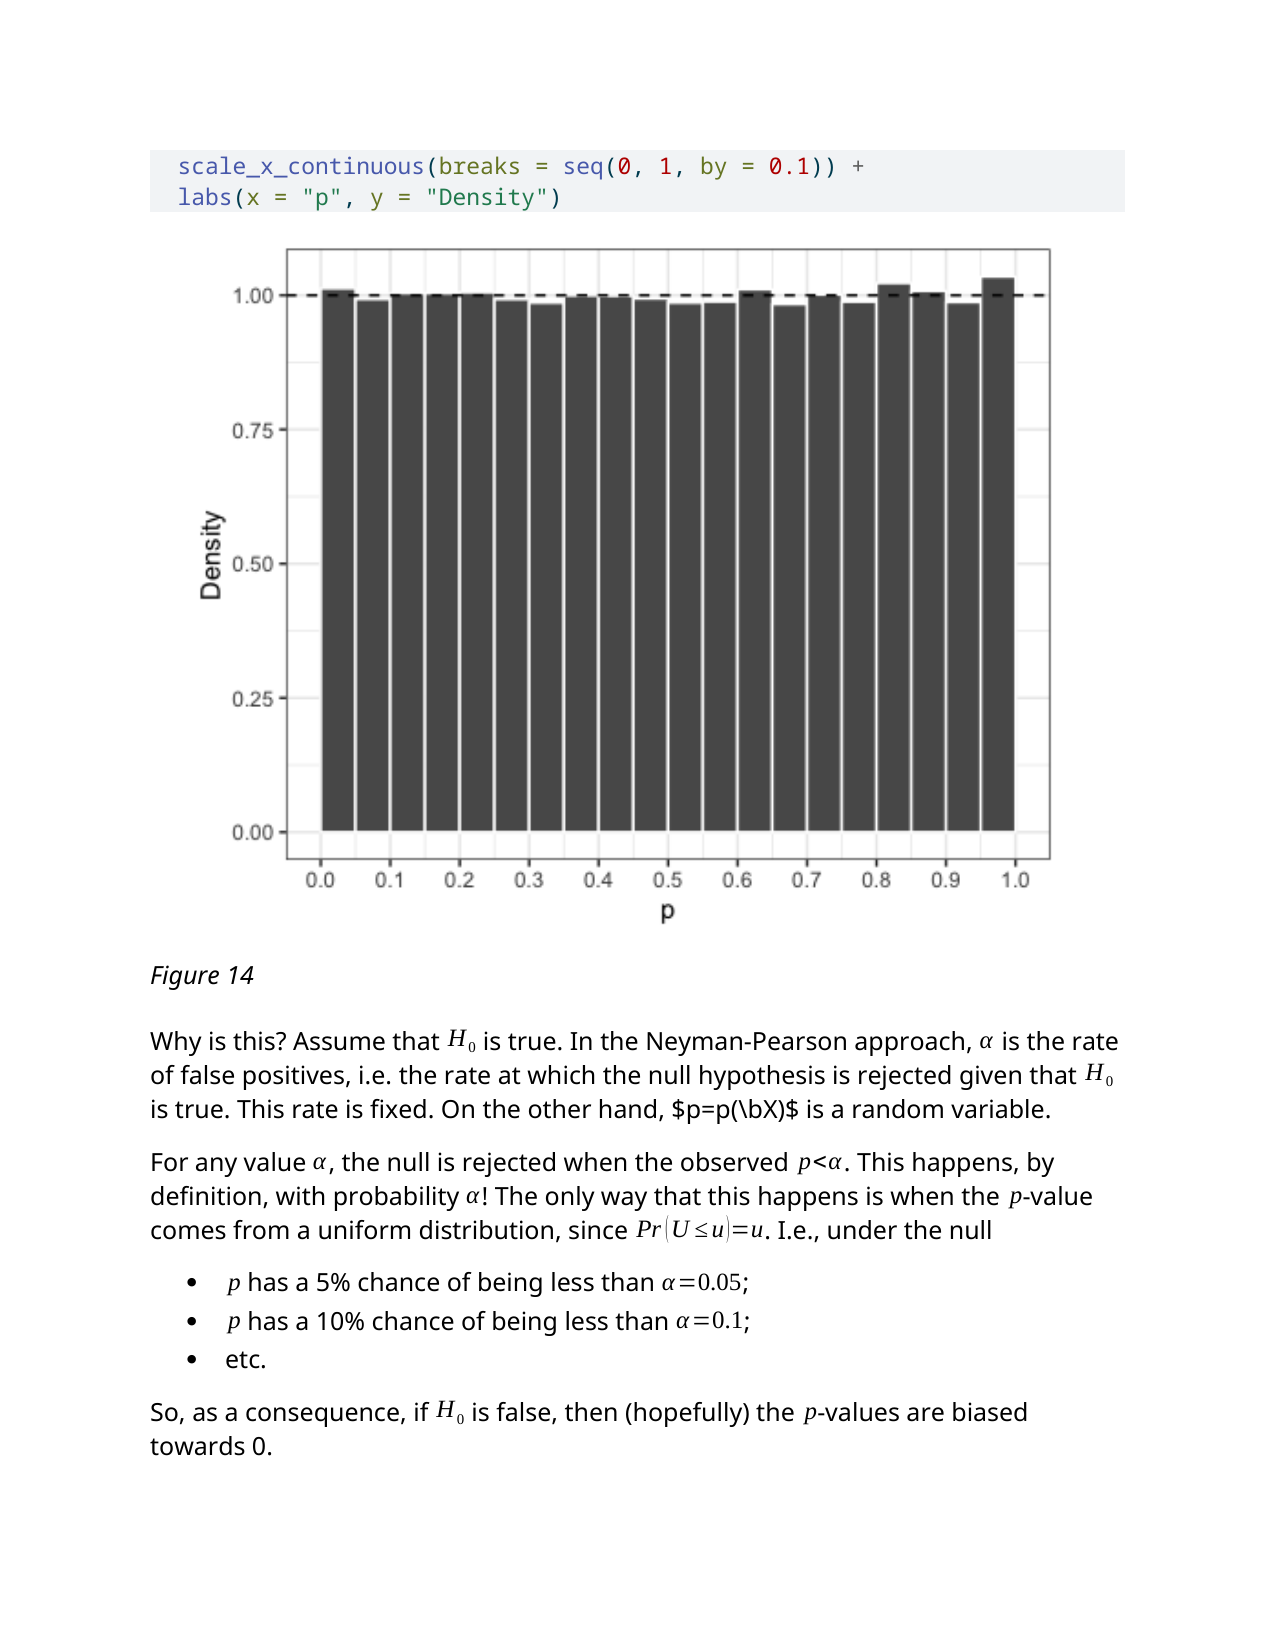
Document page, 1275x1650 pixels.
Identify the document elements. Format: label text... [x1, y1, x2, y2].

list has a 5% chance of being less than ; [187, 1265, 1125, 1300]
text For any value , the null is rejected when the observed . This happens, by definition, with probability ! The only way that this happens is when the -value comes from a uniform distribution, since . I.e., under the null [150, 1144, 1125, 1246]
list has a 10% chance of being less than ; [187, 1303, 1125, 1338]
list etc. [187, 1342, 1125, 1376]
text Why is this? Assume that is true. In the Neyman-Pearson approach, is the rate of false positives, i.e. the rate at which the null hypothesis is rejected given that is true. This rate is fixed. On the other hand, $p=p(\bX)$ is a random variable. [150, 1023, 1125, 1125]
picture [188, 237, 1064, 937]
text So, as a consequence, if is false, then (hopefully) the -values are biased towards 0. [150, 1395, 1125, 1463]
table_header Figure 14 [139, 233, 1114, 1004]
